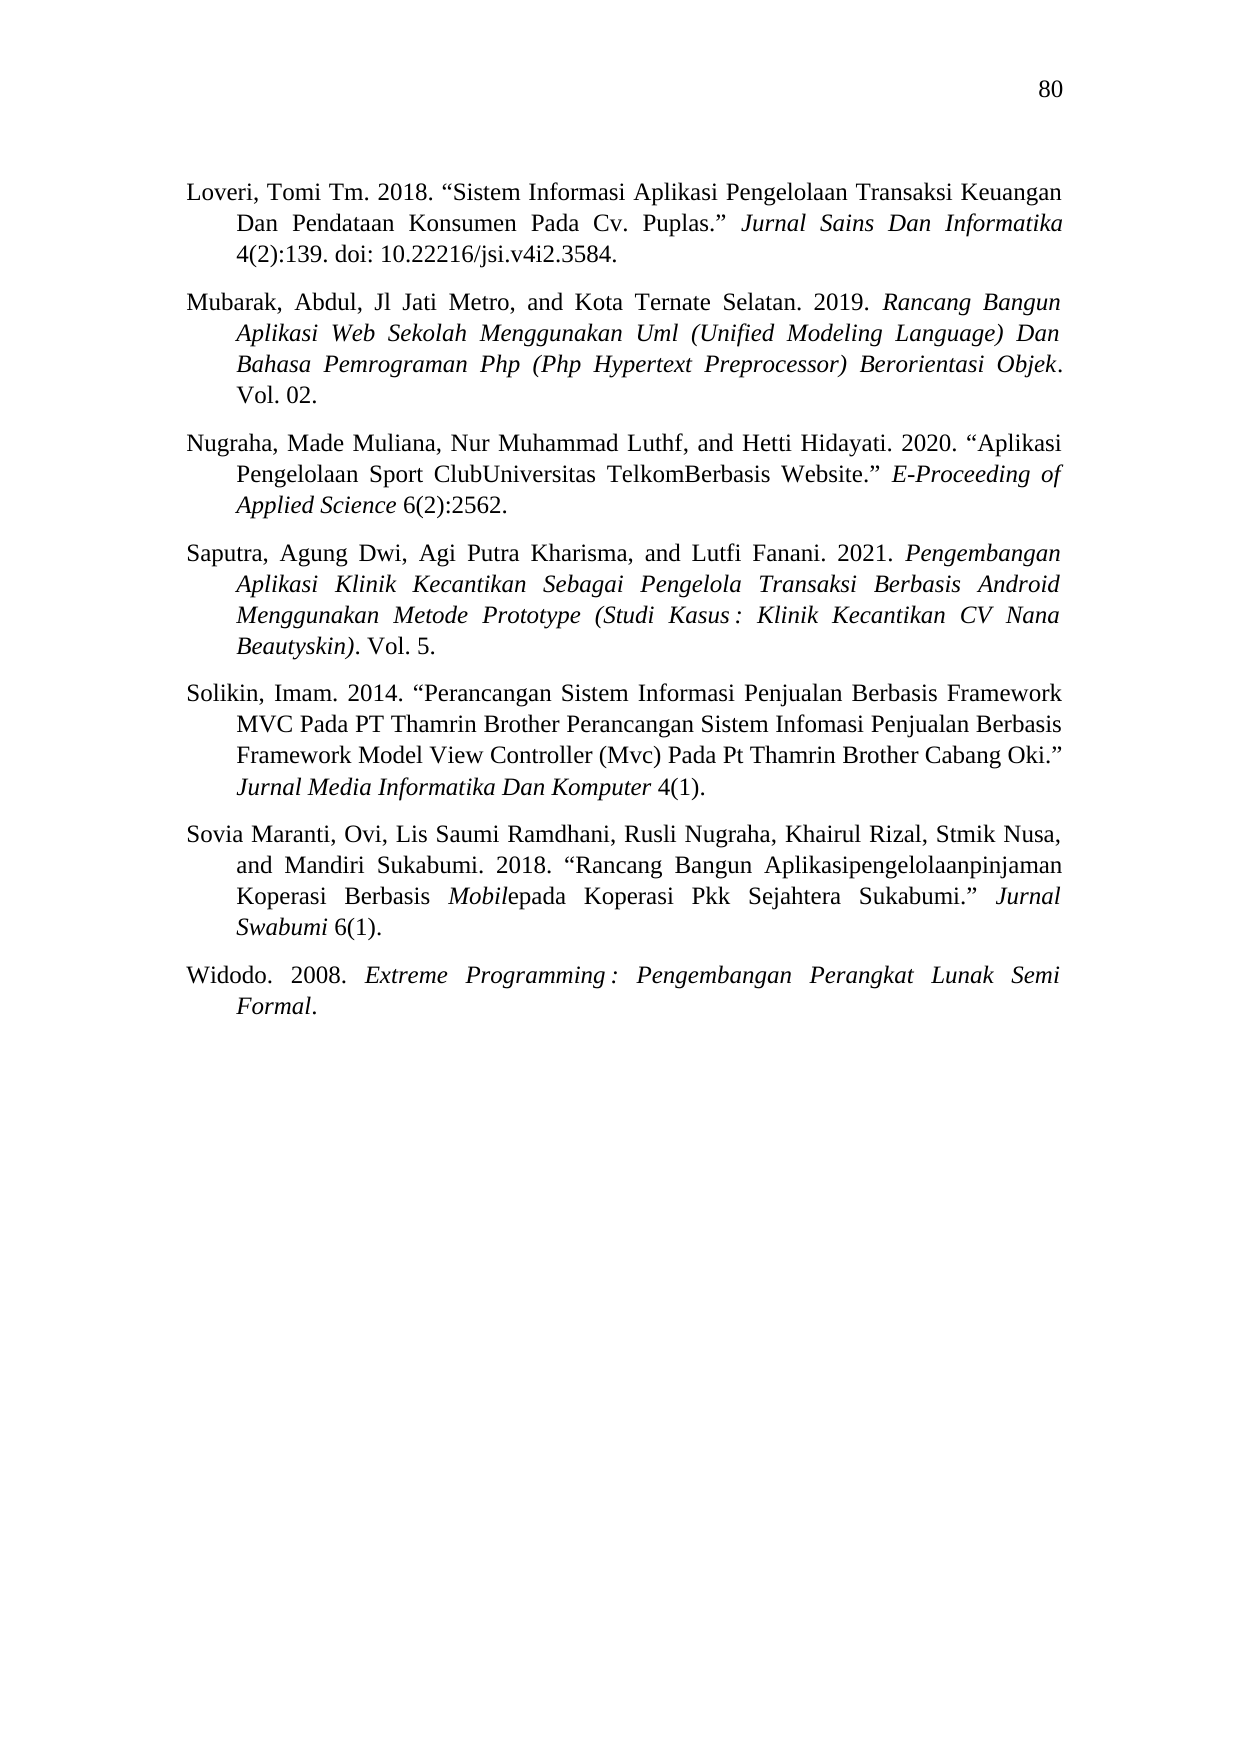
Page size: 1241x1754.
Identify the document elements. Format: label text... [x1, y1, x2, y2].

text Widodo. 2008. Extreme Programming : Pengembangan Perangkat Lunak Semi Formal. [186, 960, 1063, 1020]
text Sovia Maranti, Ovi, Lis Saumi Ramdhani, Rusli Nugraha, Khairul Rizal, Stmik Nusa, and Mandiri Sukabumi. 2018. “Rancang Bangun Aplikasipengelolaanpinjaman Koperasi Berbasis Mobilepada Koperasi Pkk Sejahtera Sukabumi.” Jurnal Swabumi 6(1). [186, 819, 1063, 941]
text Mubarak, Abdul, Jl Jati Metro, and Kota Ternate Selatan. 2019. Rancang Bangun Aplikasi Web Sekolah Menggunakan Uml (Unified Modeling Language) Dan Bahasa Pemrograman Php (Php Hypertext Preprocessor) Berorientasi Objek. Vol. 02. [186, 287, 1063, 409]
text Nugraha, Made Muliana, Nur Muhammad Luthf, and Hetti Hidayati. 2020. “Aplikasi Pengelolaan Sport ClubUniversitas TelkomBerbasis Website.” E-Proceeding of Applied Science 6(2):2562. [186, 428, 1063, 519]
text Solikin, Imam. 2014. “Perancangan Sistem Informasi Penjualan Berbasis Framework MVC Pada PT Thamrin Brother Perancangan Sistem Infomasi Penjualan Berbasis Framework Model View Controller (Mvc) Pada Pt Thamrin Brother Cabang Oki.” Jurnal Media Informatika Dan Komputer 4(1). [186, 678, 1063, 800]
text Loveri, Tomi Tm. 2018. “Sistem Informasi Aplikasi Pengelolaan Transaksi Keuangan Dan Pendataan Konsumen Pada Cv. Puplas.” Jurnal Sains Dan Informatika 4(2):139. doi: 10.22216/jsi.v4i2.3584. [186, 177, 1063, 268]
text Saputra, Agung Dwi, Agi Putra Kharisma, and Lutfi Fanani. 2021. Pengembangan Aplikasi Klinik Kecantikan Sebagai Pengelola Transaksi Berbasis Android Menggunakan Metode Prototype (Studi Kasus : Klinik Kecantikan CV Nana Beautyskin). Vol. 5. [186, 538, 1063, 659]
